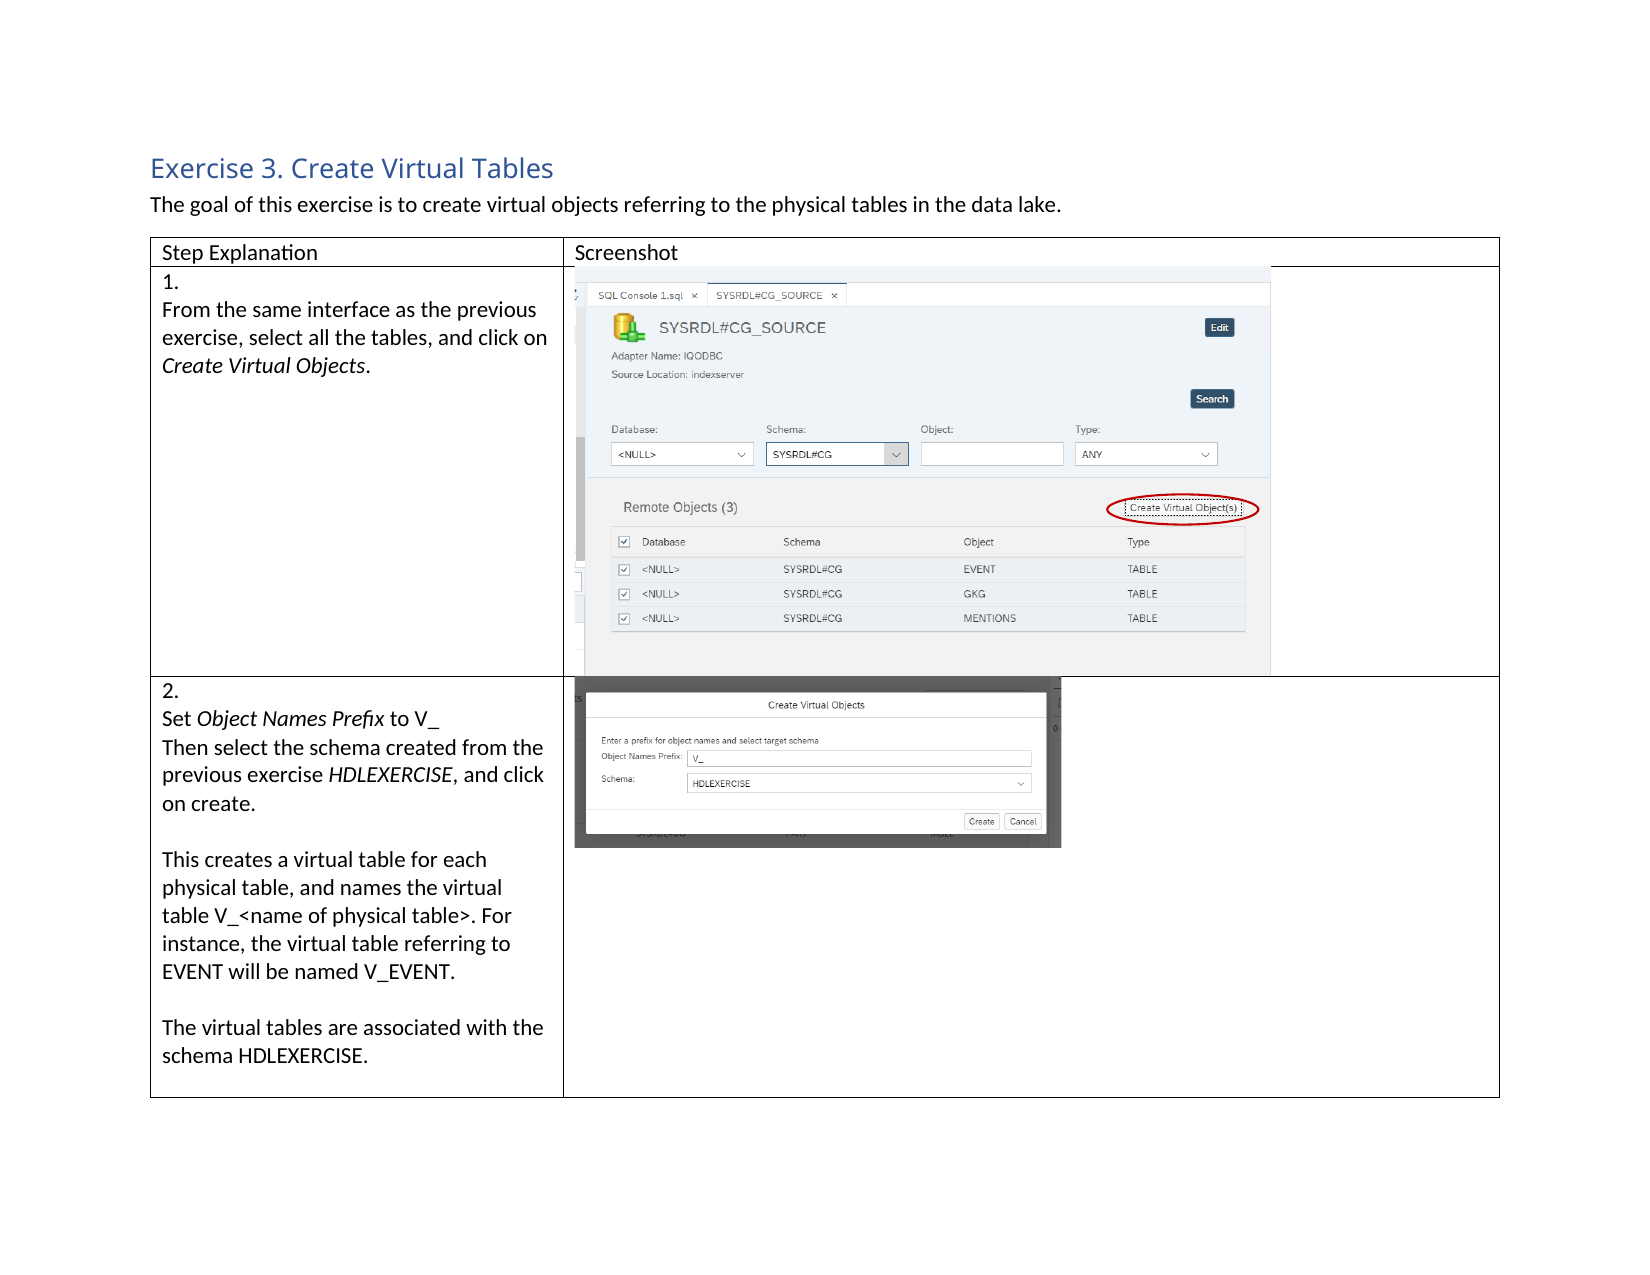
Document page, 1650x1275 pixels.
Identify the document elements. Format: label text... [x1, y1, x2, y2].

text The goal of this exercise is to create virtual objects referring to the physical tables in the data lake. [150, 190, 1500, 218]
table_header Step Explanation [151, 238, 563, 266]
table_cell 1. From the same interface as the previous exercise, select all the tables, and click on Create Virtual Objects. [151, 267, 563, 676]
subtitle Exercise 3. Create Virtual Tables [150, 150, 1500, 187]
picture [574, 266, 1272, 848]
table_cell [1272, 267, 1499, 676]
table_cell [564, 267, 574, 676]
table_cell 2. Set Object Names Prefix to V_ Then select the schema created from the previous exercise HDLEXERCISE, and click on create. This creates a virtual table for each physical table, and names the virtual table V_<name of physical table>. For instance, the virtual table referring to EVENT will be named V_EVENT. The virtual tables are associated with the schema HDLEXERCISE. [151, 677, 563, 1097]
table_header Screenshot [564, 238, 1499, 266]
table_cell [564, 677, 1499, 1097]
